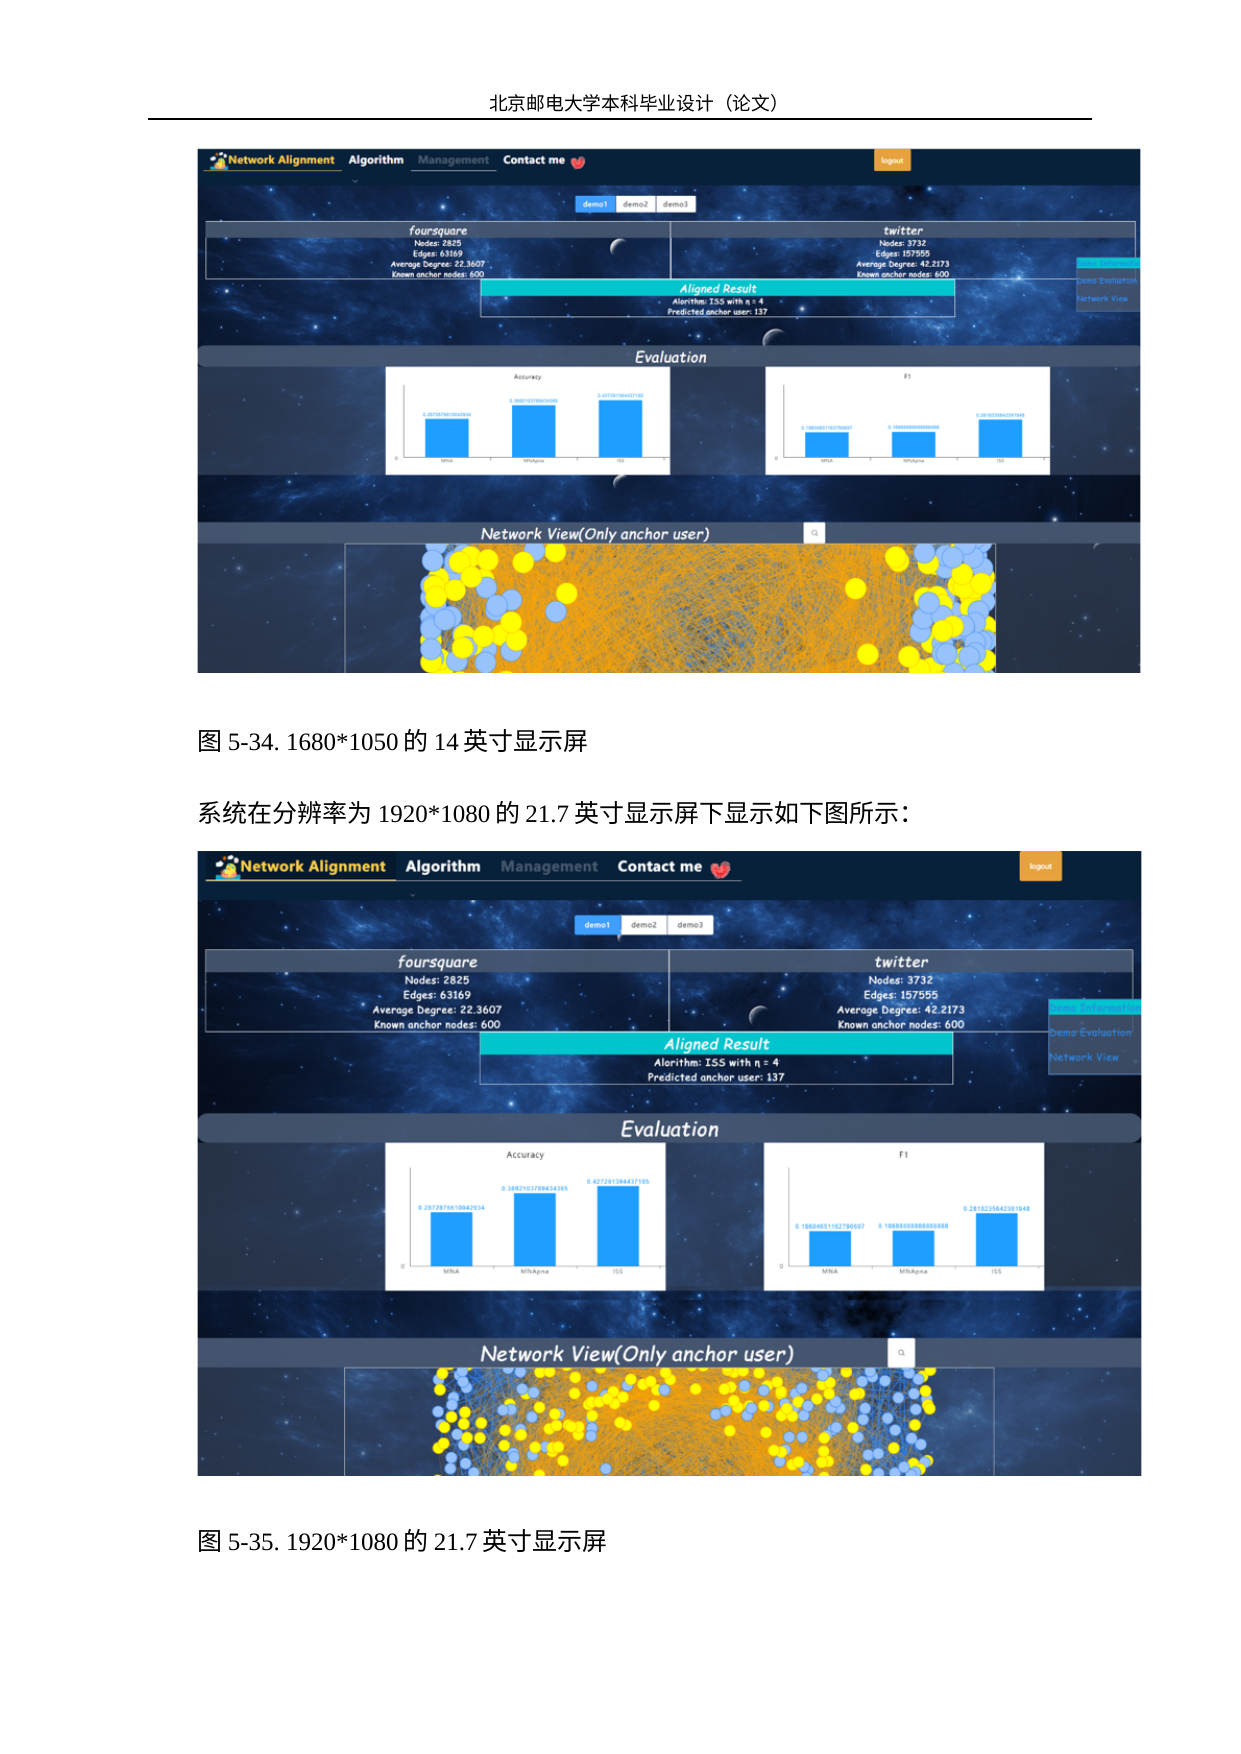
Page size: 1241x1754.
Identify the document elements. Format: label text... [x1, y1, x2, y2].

text 系统在分辨率为1920*1080的21.7英寸显示屏下显示如下图所示： [148, 779, 1092, 844]
text 图5-34. 1680*1050的14英寸显示屏 [148, 707, 1092, 772]
picture [197, 148, 1141, 673]
text 图5-35. 1920*1080的21.7英寸显示屏 [148, 1507, 1092, 1572]
picture [197, 851, 1142, 1476]
